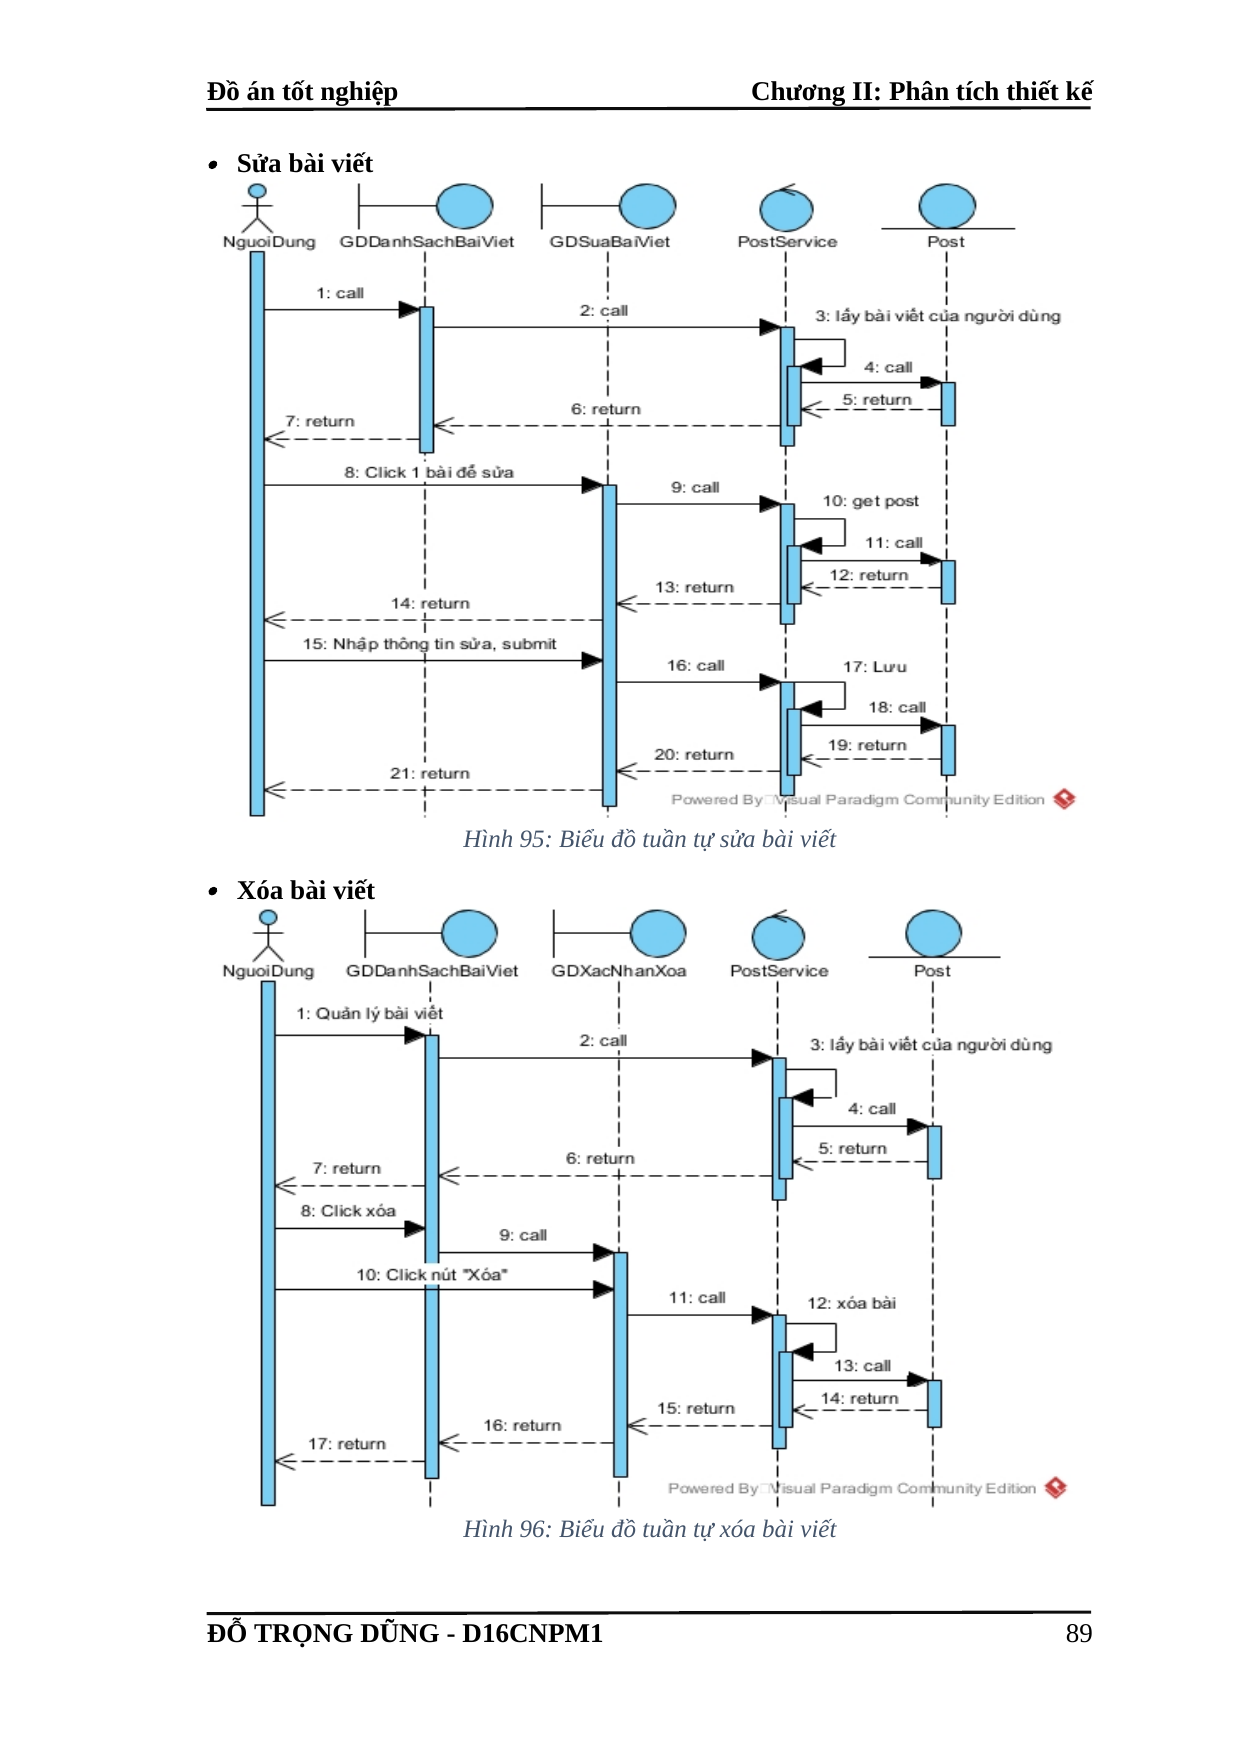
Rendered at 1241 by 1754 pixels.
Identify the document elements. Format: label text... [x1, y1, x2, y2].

picture [206, 907, 1076, 1512]
text Hình 95: Biểu đồ tuần tự sửa bài viết [207, 824, 1093, 853]
list Xóa bài viết [207, 874, 1093, 905]
text Hình 96: Biểu đồ tuần tự xóa bài viết [207, 1514, 1093, 1543]
list Sửa bài viết [207, 148, 1093, 179]
picture [206, 181, 1085, 822]
